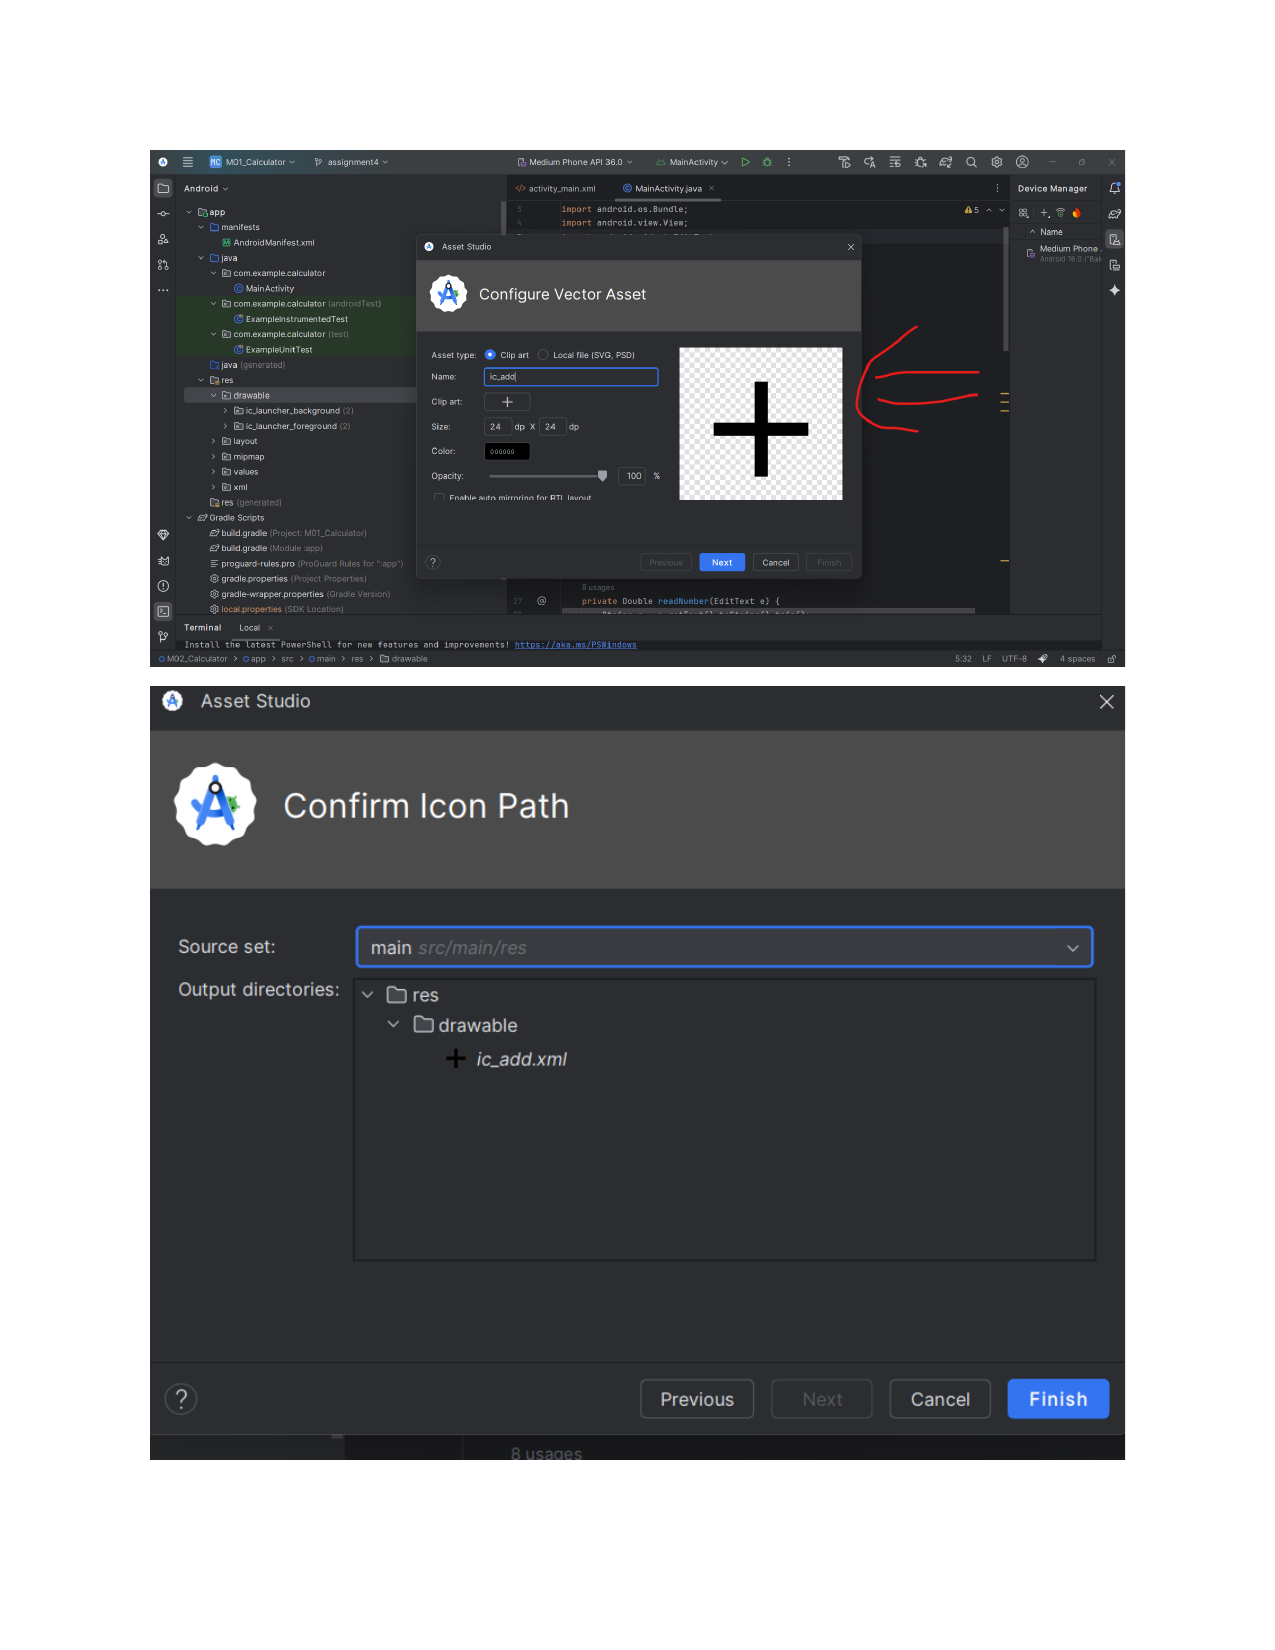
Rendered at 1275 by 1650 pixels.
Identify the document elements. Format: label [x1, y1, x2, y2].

picture [150, 150, 1125, 667]
picture [150, 686, 1125, 1460]
